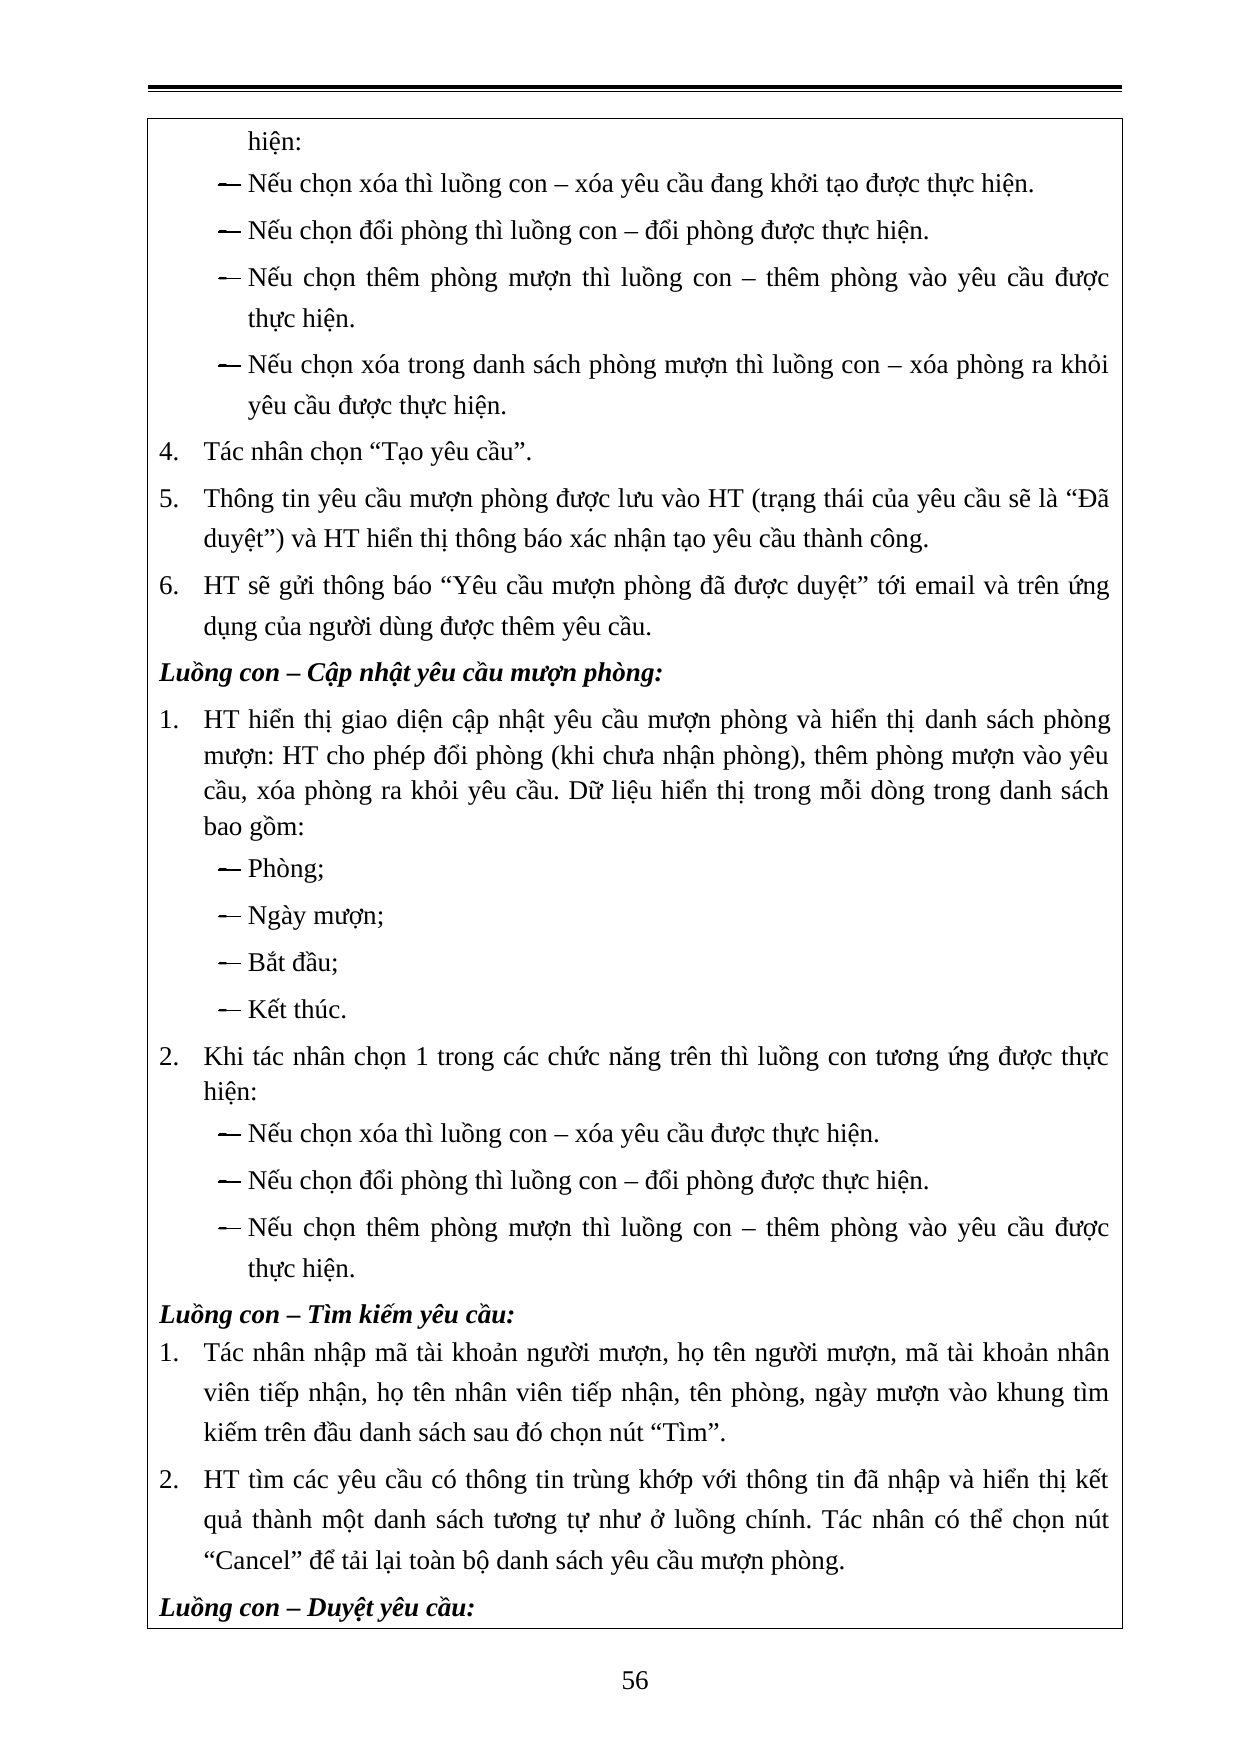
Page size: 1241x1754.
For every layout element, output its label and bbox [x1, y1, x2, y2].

table_cell [148, 119, 1122, 1628]
